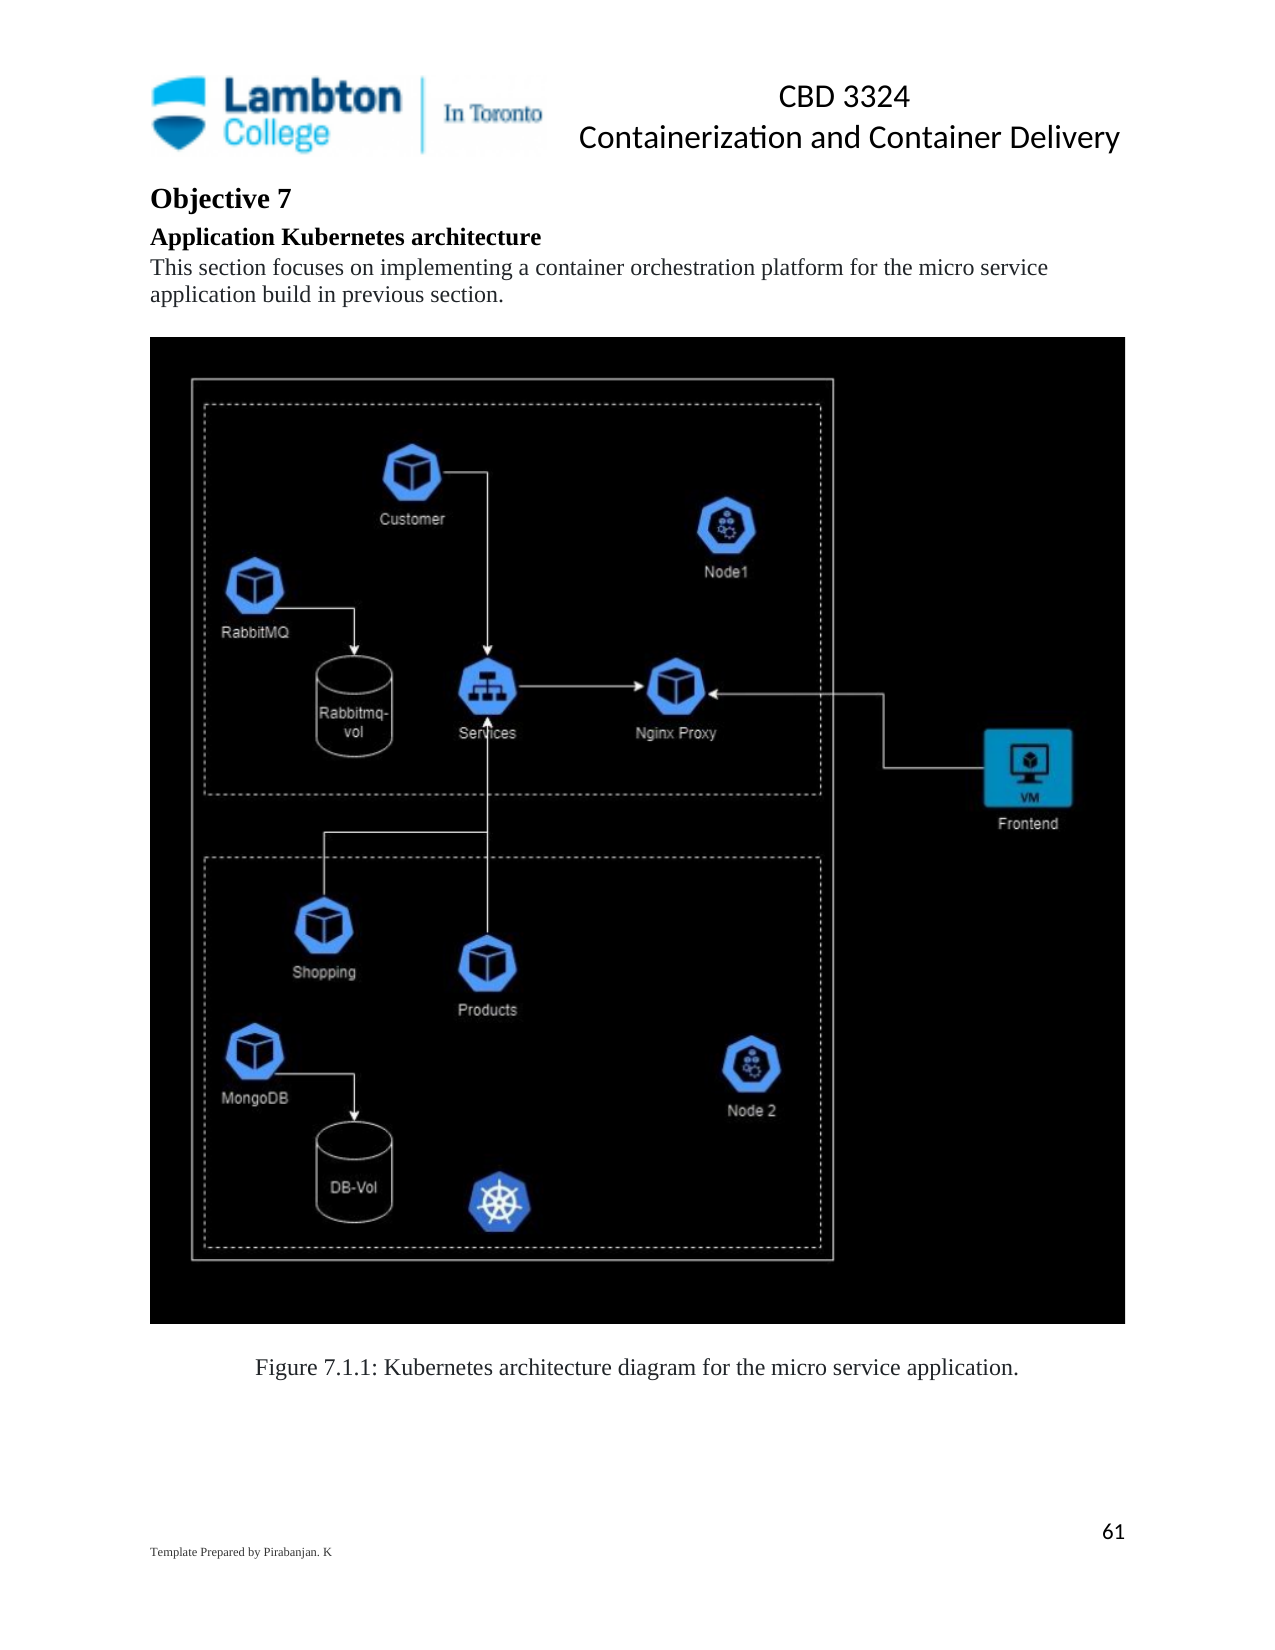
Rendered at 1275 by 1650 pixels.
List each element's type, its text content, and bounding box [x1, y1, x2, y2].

picture [150, 337, 1125, 1324]
text This section focuses on implementing a container orchestration platform for the micro service application build in previous section. [150, 253, 1125, 308]
picture [150, 75, 547, 157]
subtitle Objective 7 [150, 181, 1125, 215]
subtitle Application Kubernetes architecture [150, 222, 1125, 251]
text Figure 7.1.1: Kubernetes architecture diagram for the micro service application. [150, 1352, 1125, 1380]
